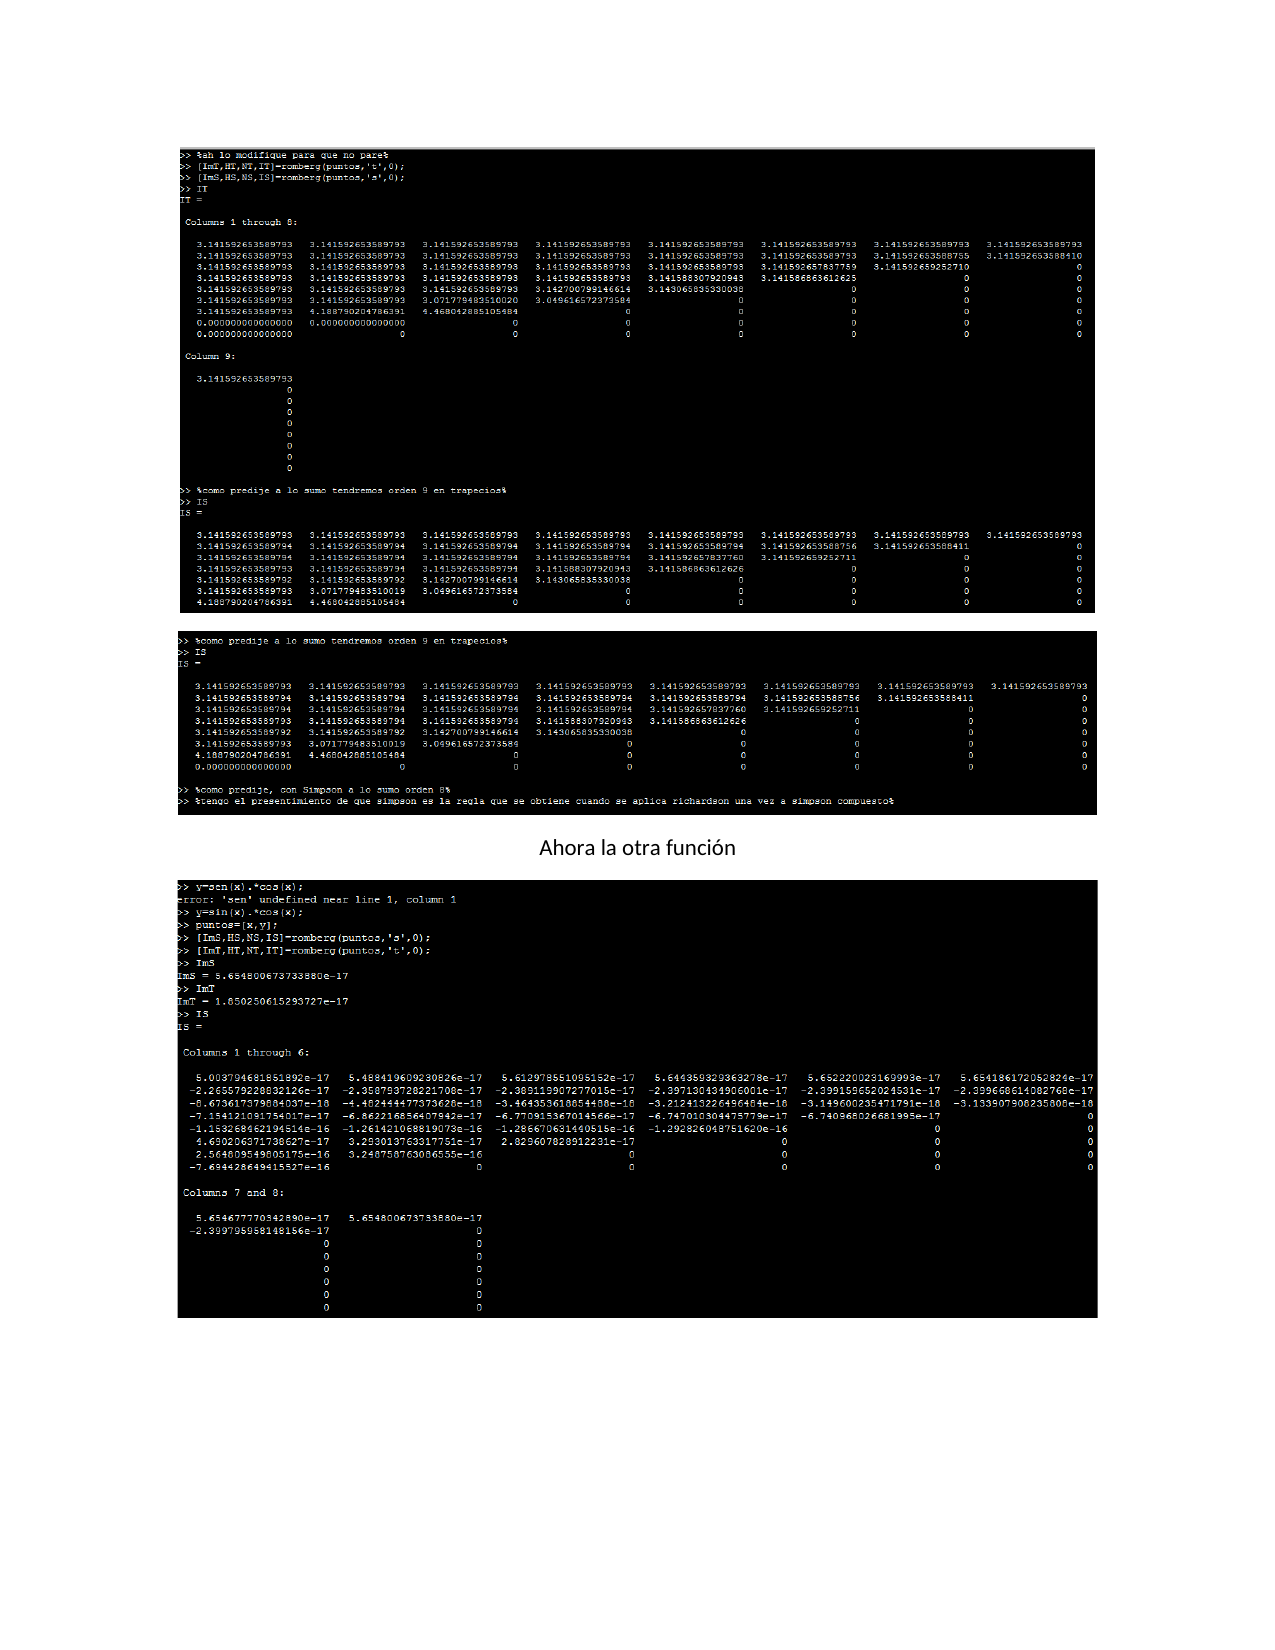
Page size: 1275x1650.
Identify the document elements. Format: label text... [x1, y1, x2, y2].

picture [178, 631, 1097, 815]
picture [180, 147, 1095, 613]
picture [177, 880, 1098, 1318]
text Ahora la otra función [177, 833, 1098, 861]
